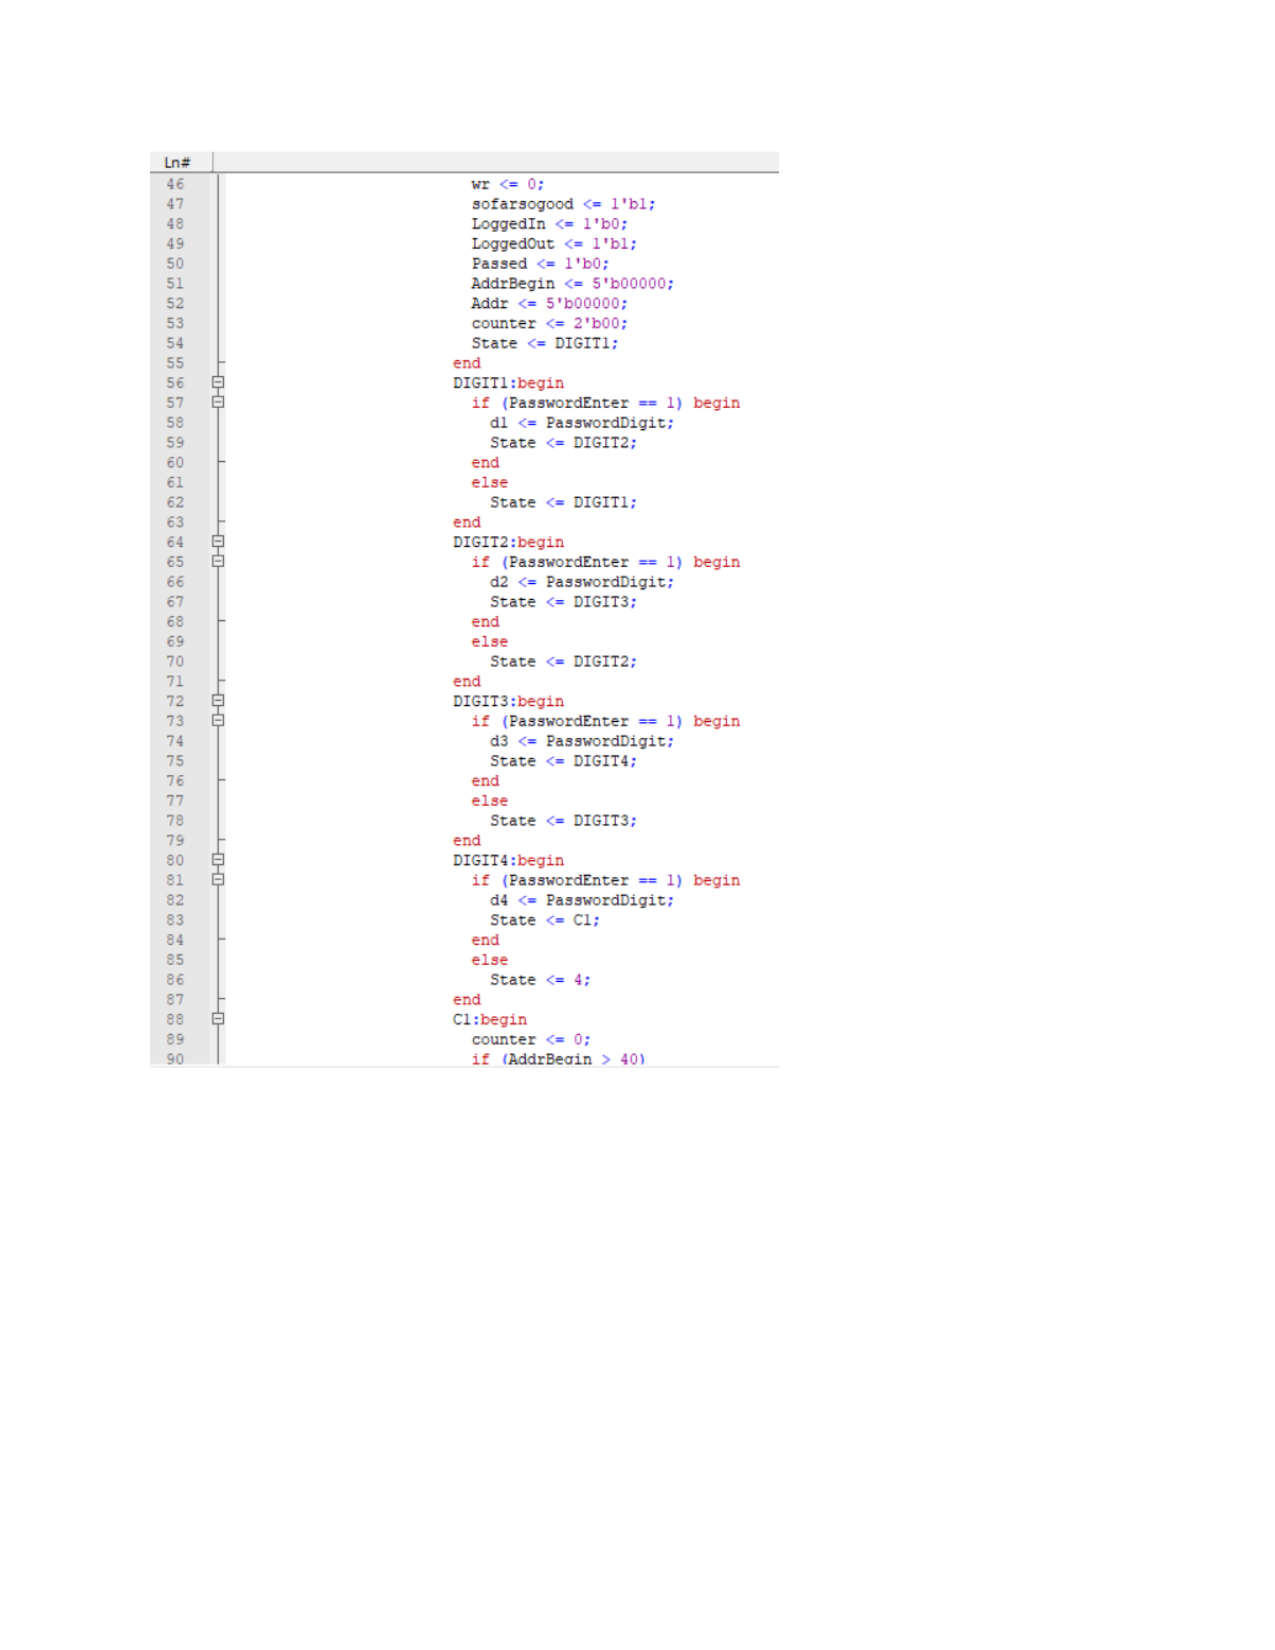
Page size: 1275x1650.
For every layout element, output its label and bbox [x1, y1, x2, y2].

picture [150, 150, 779, 1068]
